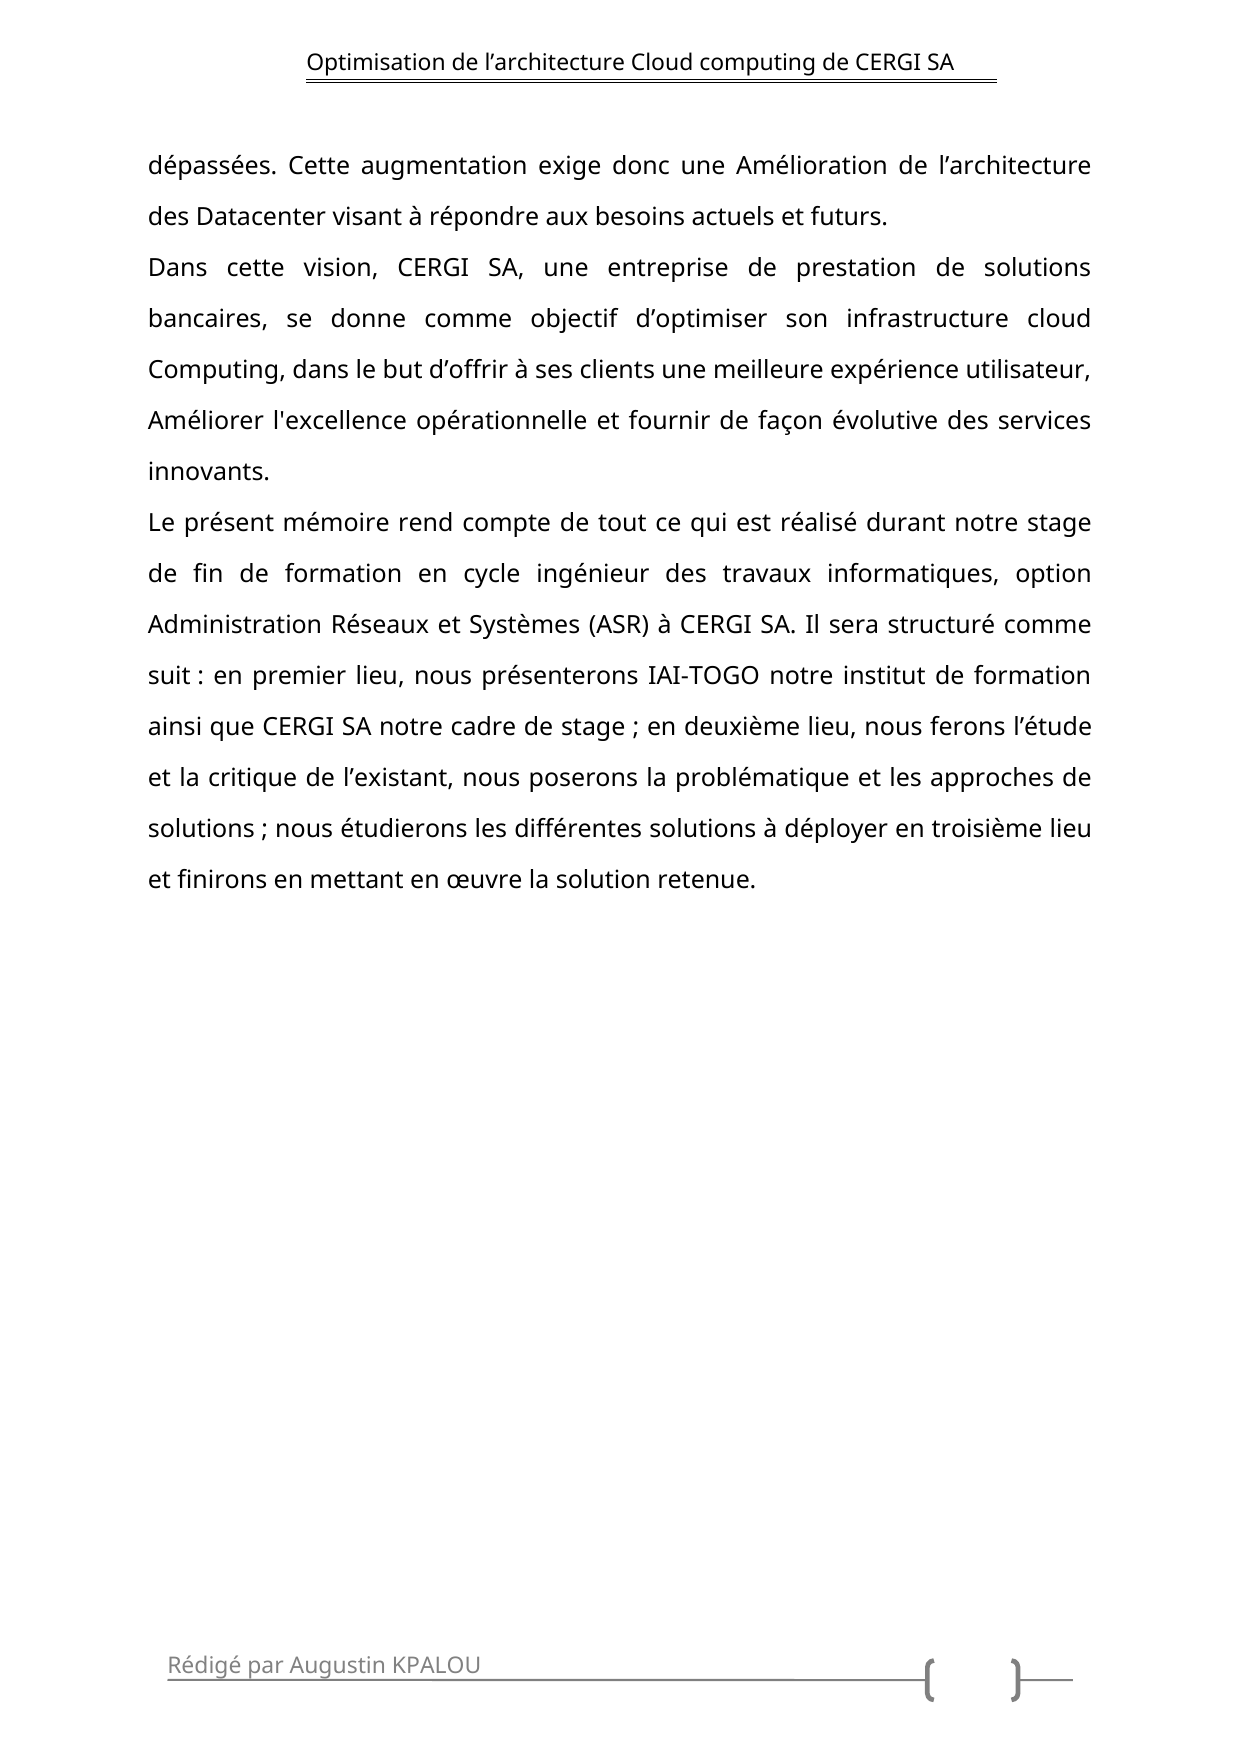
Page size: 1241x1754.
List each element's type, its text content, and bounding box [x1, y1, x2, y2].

text Dans cette vision, CERGI SA, une entreprise de prestation de solutions bancaires, se donne comme objectif d’optimiser son infrastructure cloud Computing, dans le but d’offrir à ses clients une meilleure expérience utilisateur, Améliorer l'excellence opérationnelle et fournir de façon évolutive des services innovants. [148, 250, 1093, 488]
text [148, 148, 1093, 233]
text Le présent mémoire rend compte de tout ce qui est réalisé durant notre stage de fin de formation en cycle ingénieur des travaux informatiques, option Administration Réseaux et Systèmes (ASR) à CERGI SA. Il sera structuré comme suit : en premier lieu, nous présenterons IAI-TOGO notre institut de formation ainsi que CERGI SA notre cadre de stage ; en deuxième lieu, nous ferons l’étude et la critique de l’existant, nous poserons la problématique et les approches de solutions ; nous étudierons les différentes solutions à déployer en troisième lieu et finirons en mettant en œuvre la solution retenue. [148, 505, 1093, 896]
